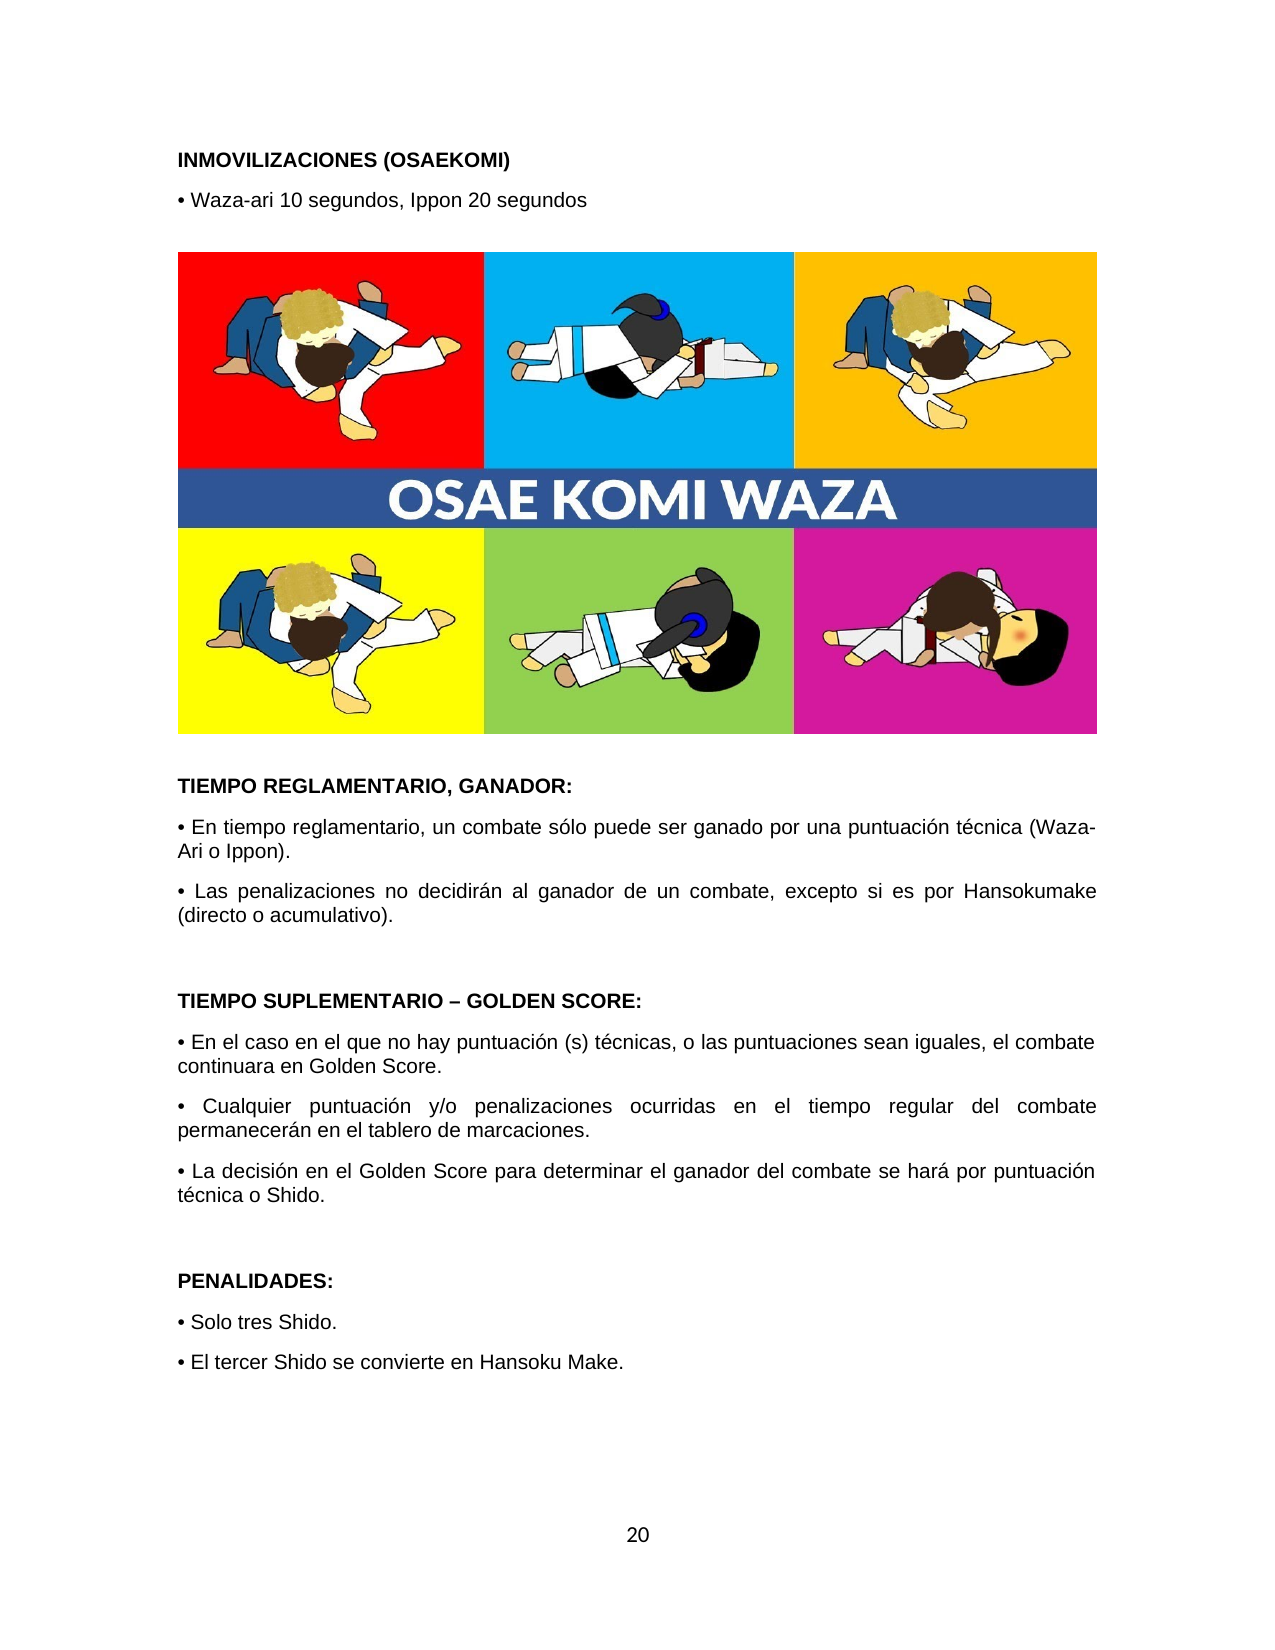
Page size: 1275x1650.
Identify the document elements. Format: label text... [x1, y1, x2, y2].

text • En el caso en el que no hay puntuación (s) técnicas, o las puntuaciones sean iguales, el combate continuara en Golden Score. [177, 1030, 1098, 1078]
text • Cualquier puntuación y/o penalizaciones ocurridas en el tiempo regular del combate permanecerán en el tablero de marcaciones. [177, 1094, 1098, 1142]
text • El tercer Shido se convierte en Hansoku Make. [177, 1350, 1098, 1374]
text • En tiempo reglamentario, un combate sólo puede ser ganado por una puntuación técnica (Waza-Ari o Ippon). [177, 814, 1098, 862]
text • Waza-ari 10 segundos, Ippon 20 segundos [177, 188, 1098, 212]
text TIEMPO REGLAMENTARIO, GANADOR: [177, 774, 1098, 798]
text • Las penalizaciones no decidirán al ganador de un combate, excepto si es por Hansokumake (directo o acumulativo). [177, 879, 1098, 927]
text TIEMPO SUPLEMENTARIO – GOLDEN SCORE: [177, 989, 1098, 1013]
picture [178, 252, 1097, 734]
text INMOVILIZACIONES (OSAEKOMI) [177, 148, 1098, 172]
text PENALIDADES: [177, 1269, 1098, 1293]
text • La decisión en el Golden Score para determinar el ganador del combate se hará por puntuación técnica o Shido. [177, 1159, 1098, 1207]
text • Solo tres Shido. [177, 1309, 1098, 1333]
picture [508, 326, 575, 383]
picture [581, 293, 779, 399]
